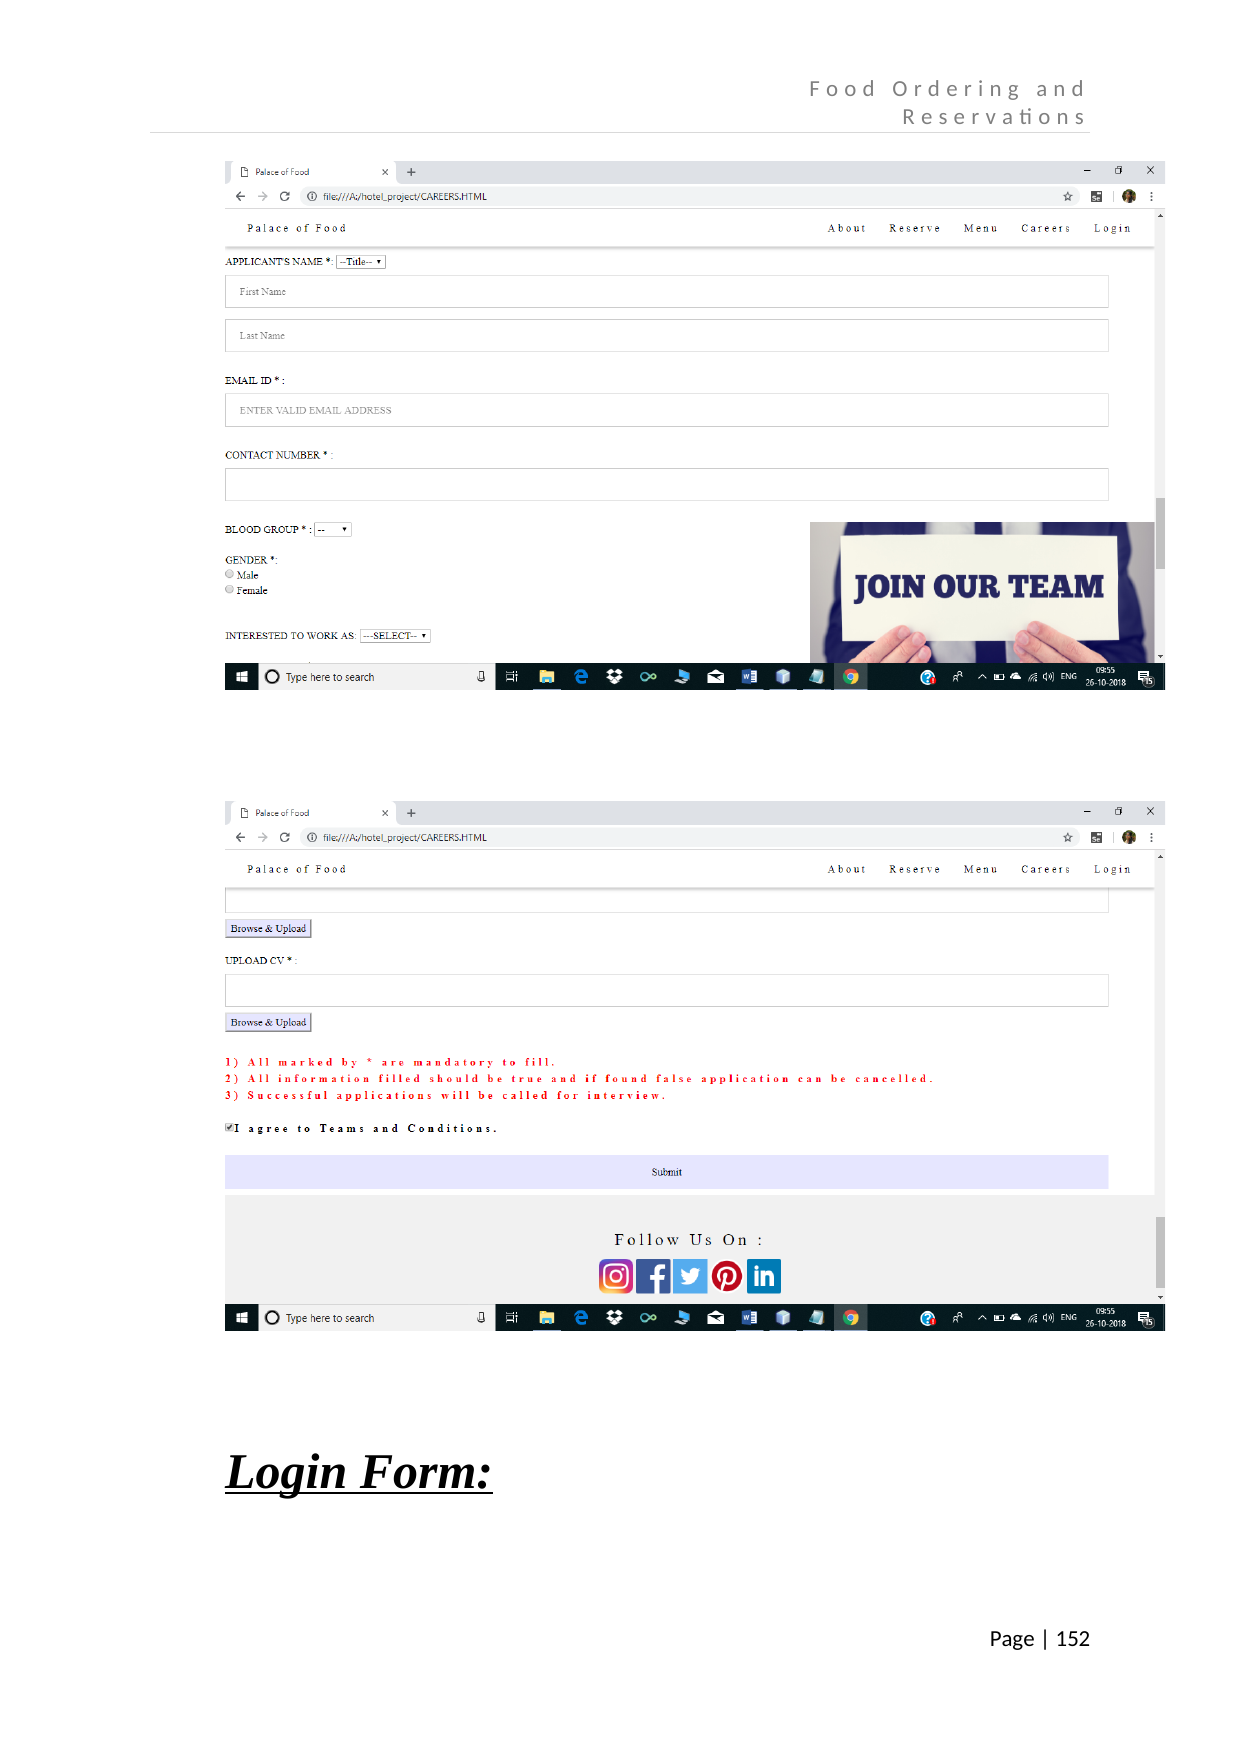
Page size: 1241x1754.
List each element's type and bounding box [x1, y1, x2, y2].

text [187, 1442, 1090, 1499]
picture [225, 801, 1166, 1331]
picture [225, 161, 1166, 690]
